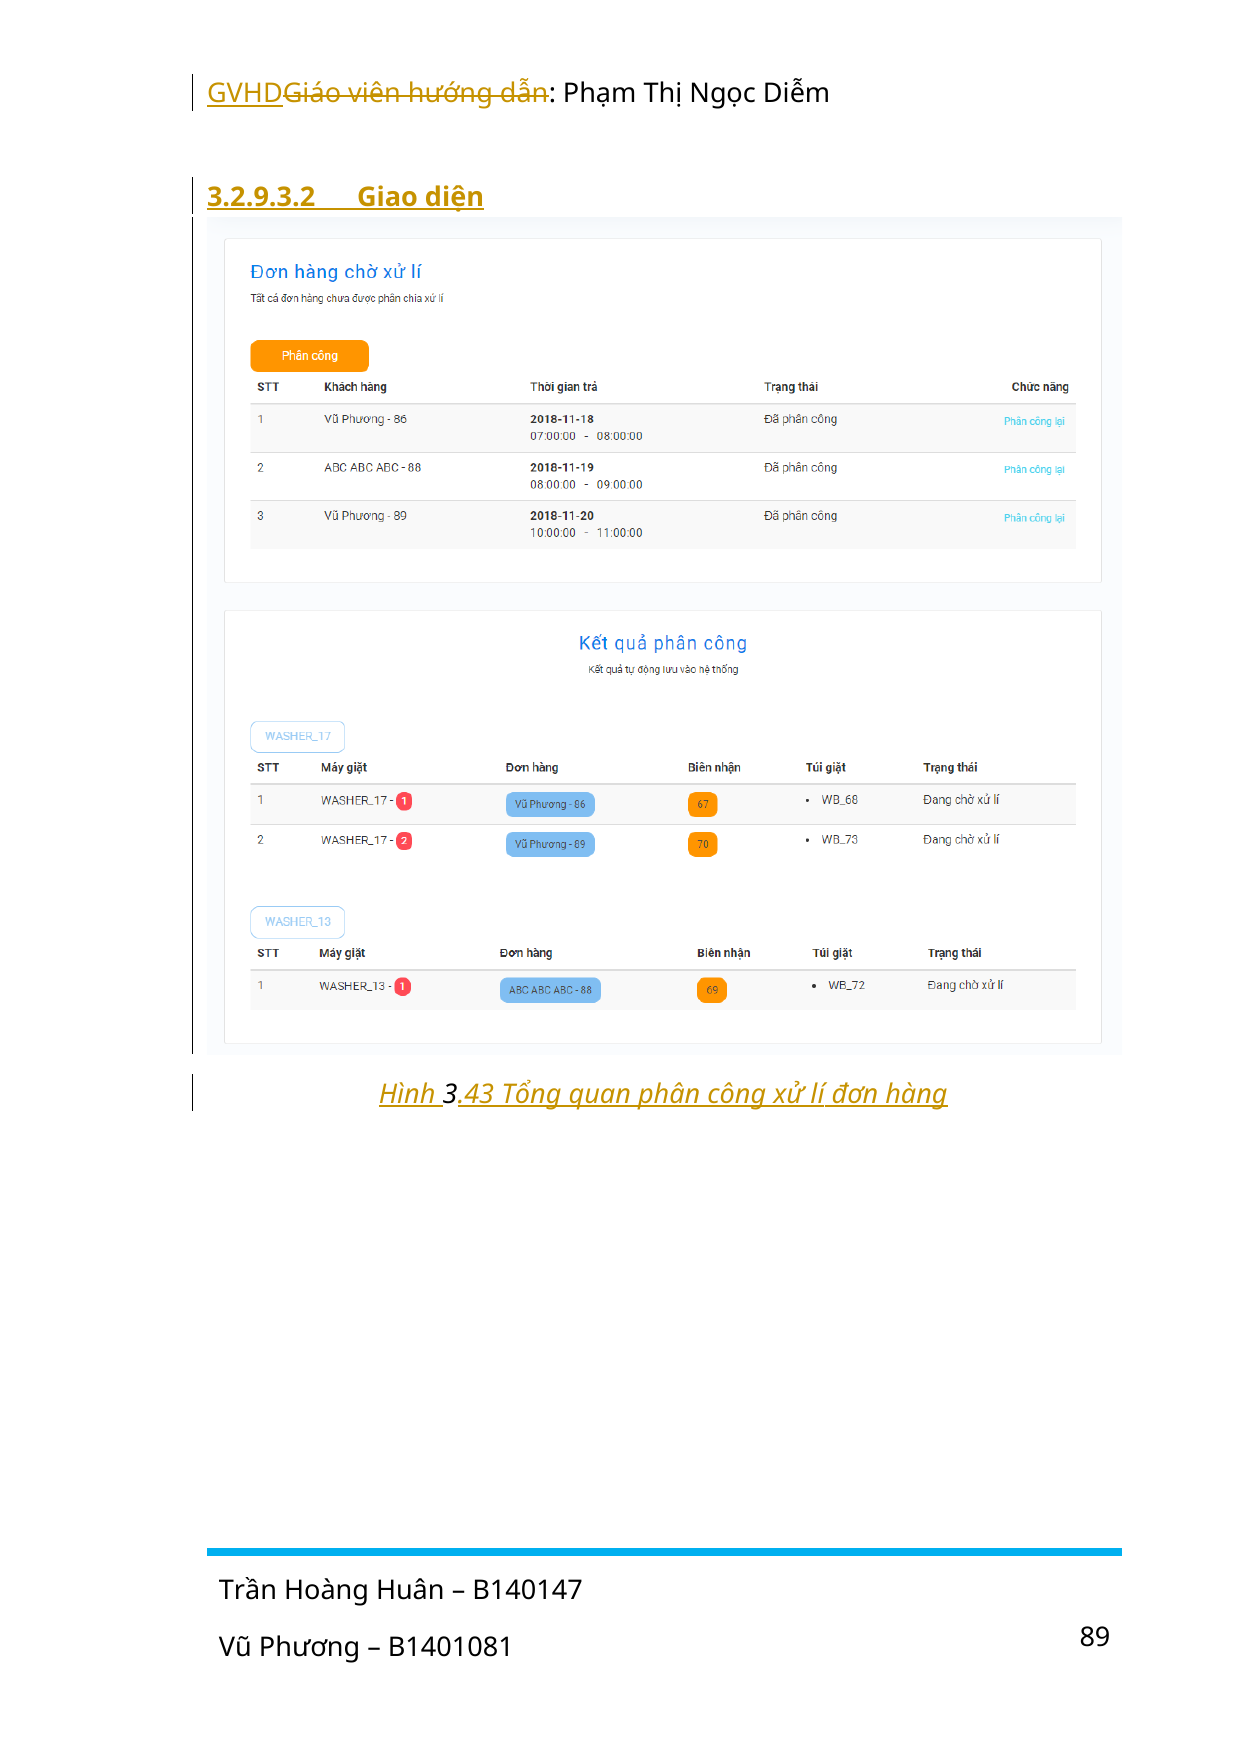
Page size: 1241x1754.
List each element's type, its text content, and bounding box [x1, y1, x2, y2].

picture [206, 217, 1123, 1055]
text 3 [207, 1074, 1122, 1111]
